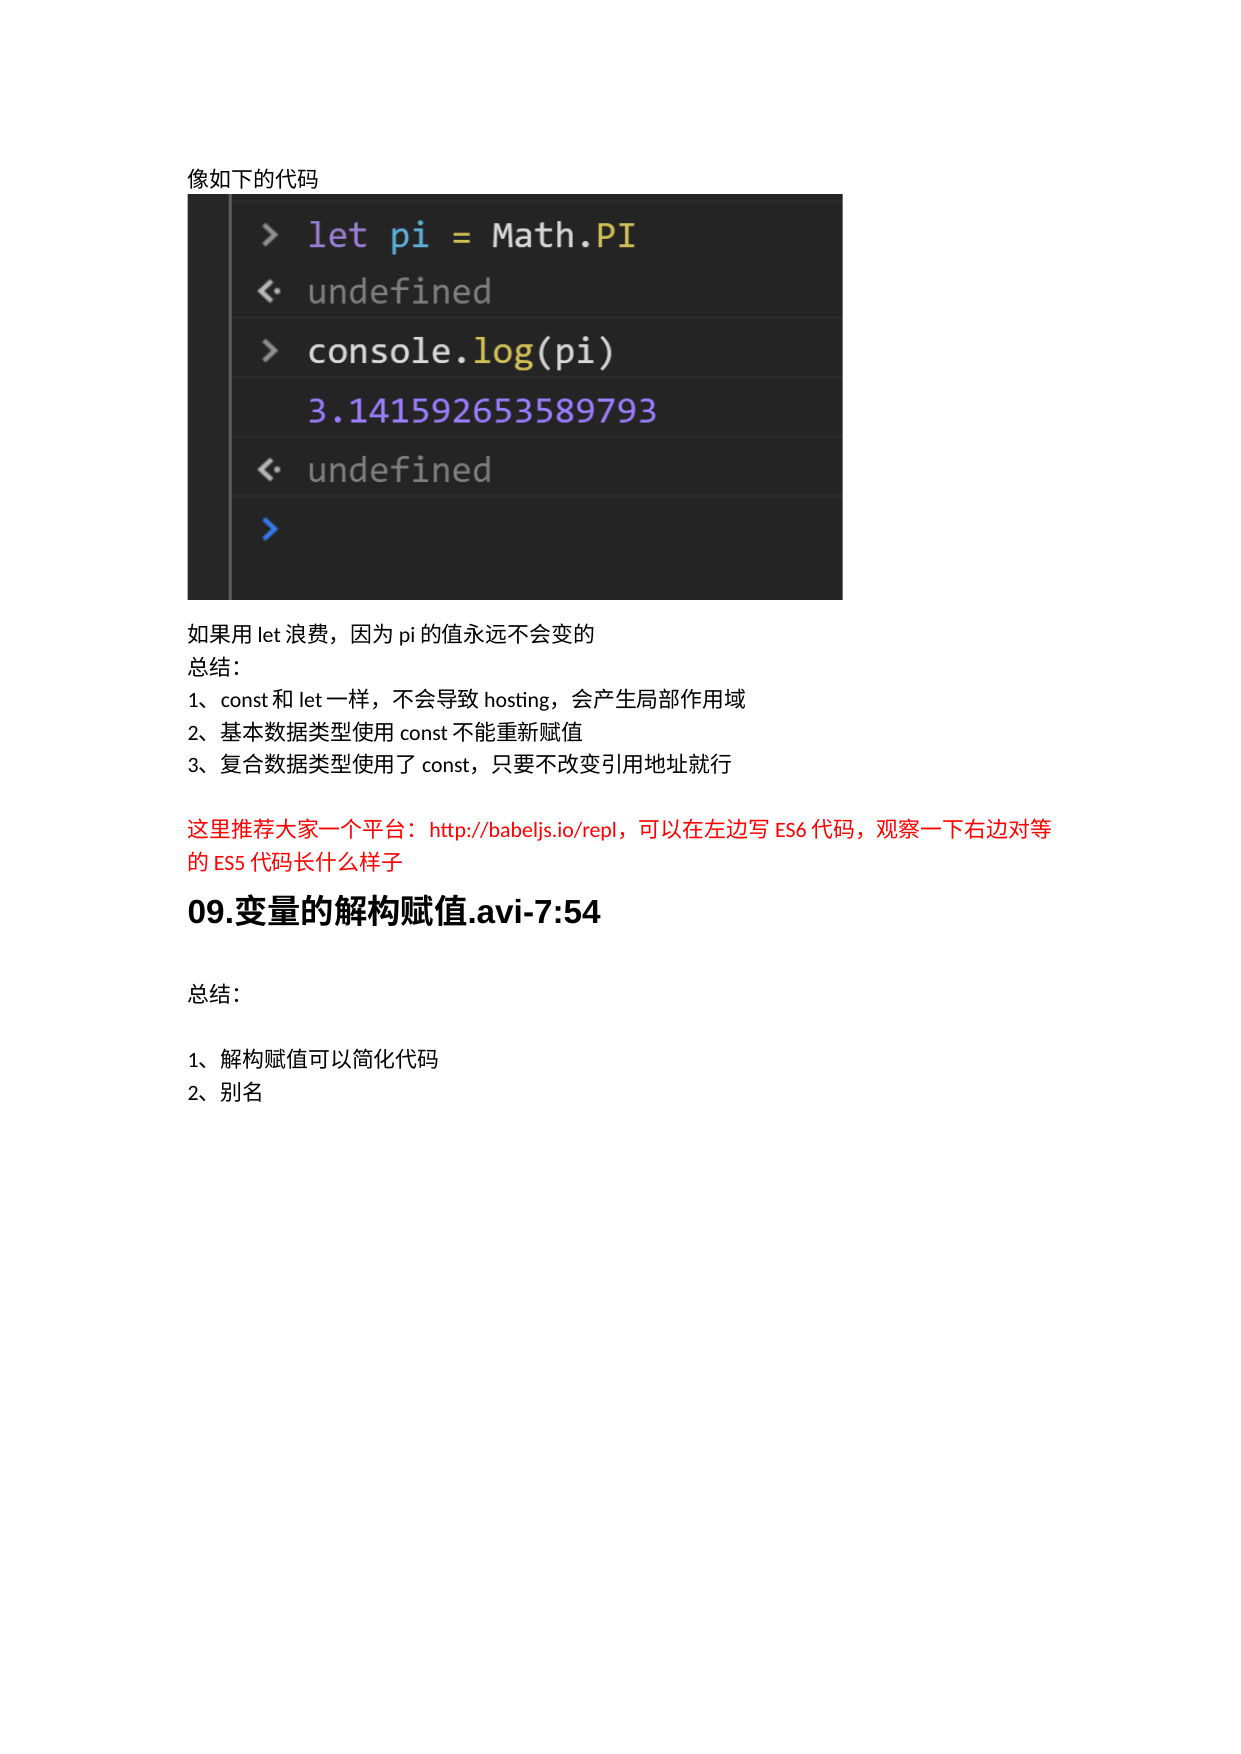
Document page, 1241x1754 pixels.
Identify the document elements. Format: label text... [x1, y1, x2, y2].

text 总结： [187, 977, 1053, 1009]
list 基本数据类型使用const不能重新赋值 [187, 714, 1053, 747]
list 复合数据类型使用了const，只要不改变引用地址就行 [187, 747, 1053, 779]
text 如果用let浪费，因为pi的值永远不会变的 [187, 617, 1053, 649]
list 解构赋值可以简化代码 [187, 1042, 1053, 1074]
text 总结： [187, 649, 1053, 682]
picture [187, 194, 843, 600]
text 像如下的代码 [187, 162, 1053, 194]
subtitle 09.变量的解构赋值.avi-7:54 [187, 877, 1053, 942]
text 这里推荐大家一个平台：http://babeljs.io/repl，可以在左边写ES6代码，观察一下右边对等的ES5代码长什么样子 [187, 812, 1053, 877]
list 别名 [187, 1074, 1053, 1107]
list const和let一样，不会导致hosting，会产生局部作用域 [187, 682, 1053, 714]
